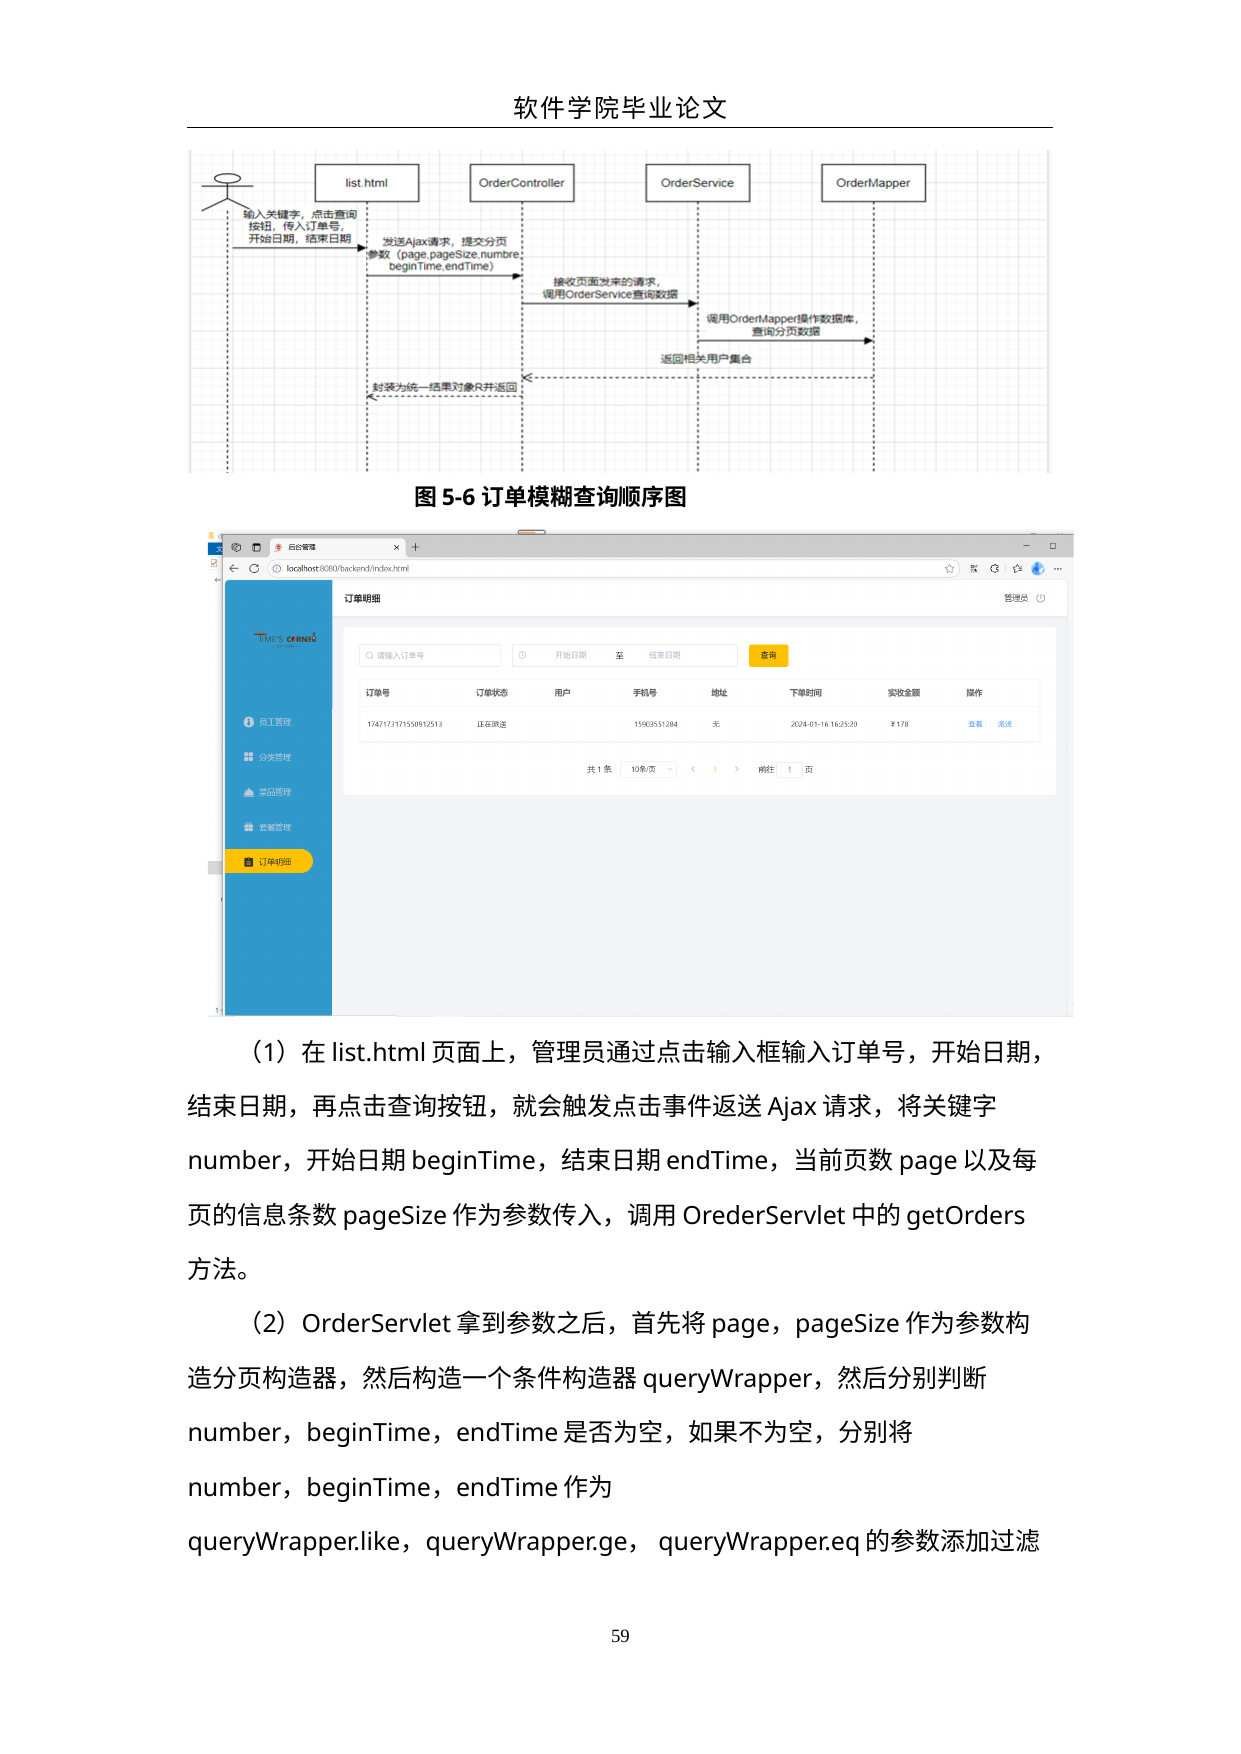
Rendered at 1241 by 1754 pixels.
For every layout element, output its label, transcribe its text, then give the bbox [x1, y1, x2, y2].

picture [207, 529, 1074, 1017]
picture [187, 150, 1053, 473]
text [187, 1304, 1053, 1558]
text 图5-6 订单模糊查询顺序图 [187, 479, 1053, 513]
text （1）在list.html页面上，管理员通过点击输入框输入订单号，开始日期，结束日期，再点击查询按钮，就会触发点击事件返送Ajax请求，将关键字number，开始日期beginTime，结束日期endTime，当前页数page以及每页的信息条数pageSize作为参数传入，调用OrederServlet中的getOrders方法。 [187, 1032, 1053, 1286]
